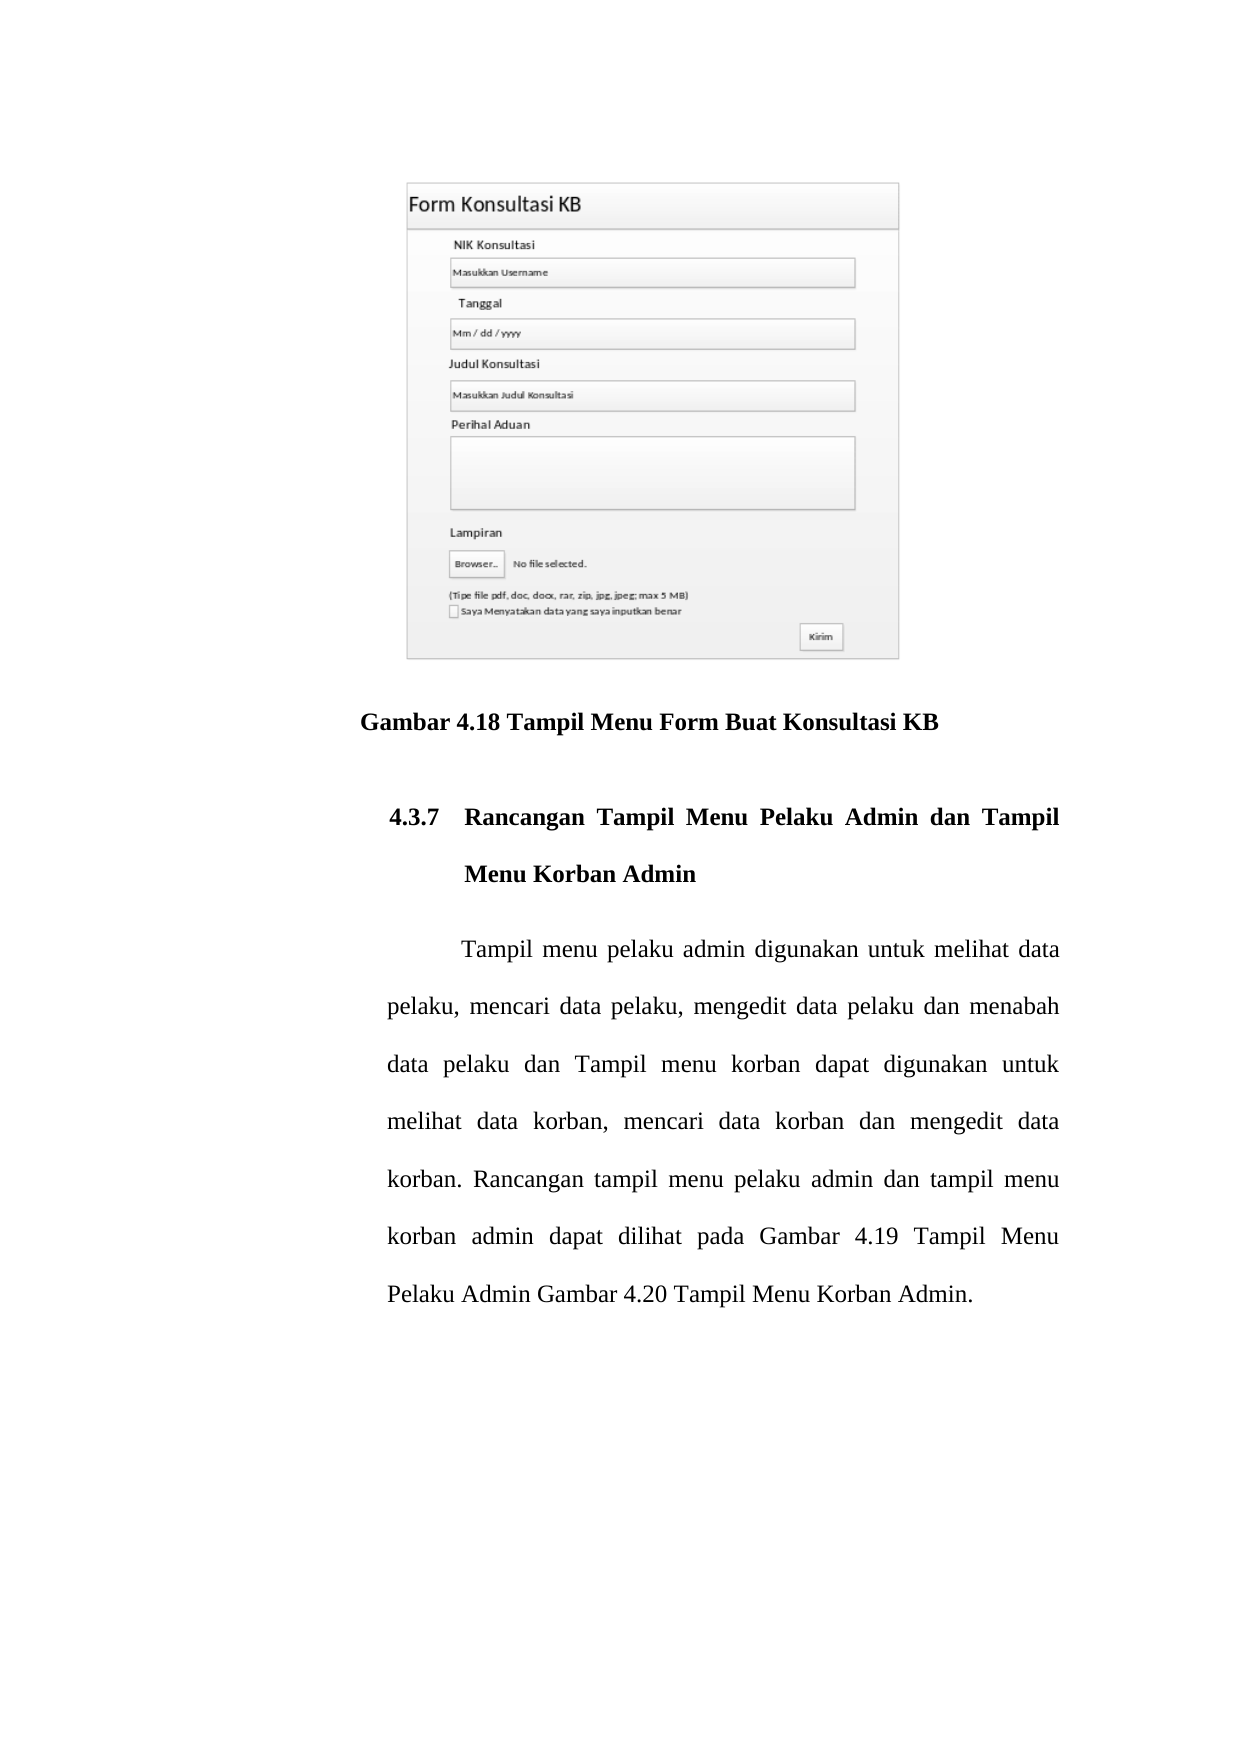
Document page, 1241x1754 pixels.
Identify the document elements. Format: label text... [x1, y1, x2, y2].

text Tampil menu pelaku admin digunakan untuk melihat data pelaku, mencari data pelaku, mengedit data pelaku dan menabah data pelaku dan Tampil menu korban dapat digunakan untuk melihat data korban, mencari data korban dan mengedit data korban. Rancangan tampil menu pelaku admin dan tampil menu korban admin dapat dilihat pada Gambar 4.19 Tampil Menu Pelaku Admin Gambar 4.20 Tampil Menu Korban Admin. [387, 934, 1060, 1307]
text Gambar 4.18 Tampil Menu Form Buat Konsultasi KB [239, 707, 1060, 735]
list Rancangan Tampil Menu Pelaku Admin dan Tampil Menu Korban Admin [389, 802, 1060, 888]
